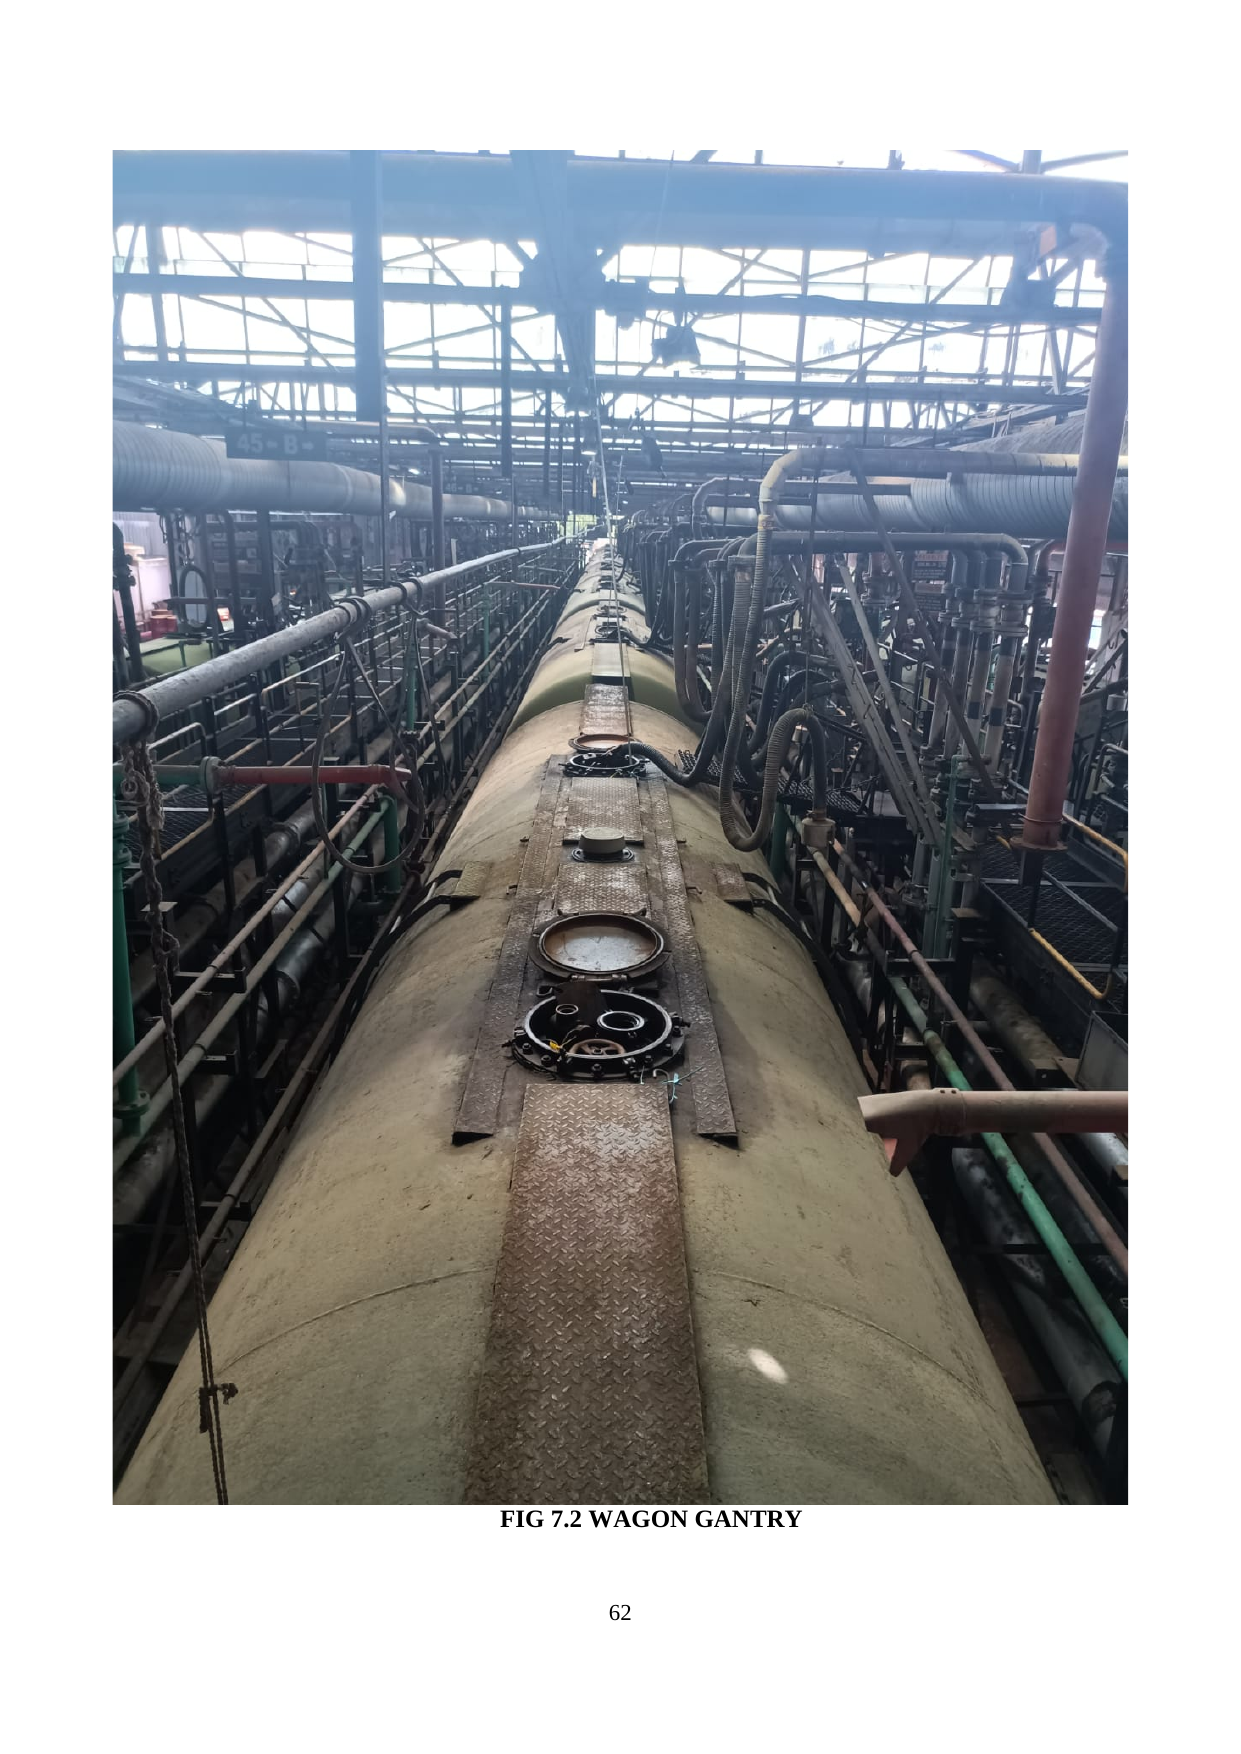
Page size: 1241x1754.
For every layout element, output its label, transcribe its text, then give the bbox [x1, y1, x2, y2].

text FIG 7.2 WAGON GANTRY [150, 1505, 1128, 1533]
picture [112, 150, 1129, 1505]
